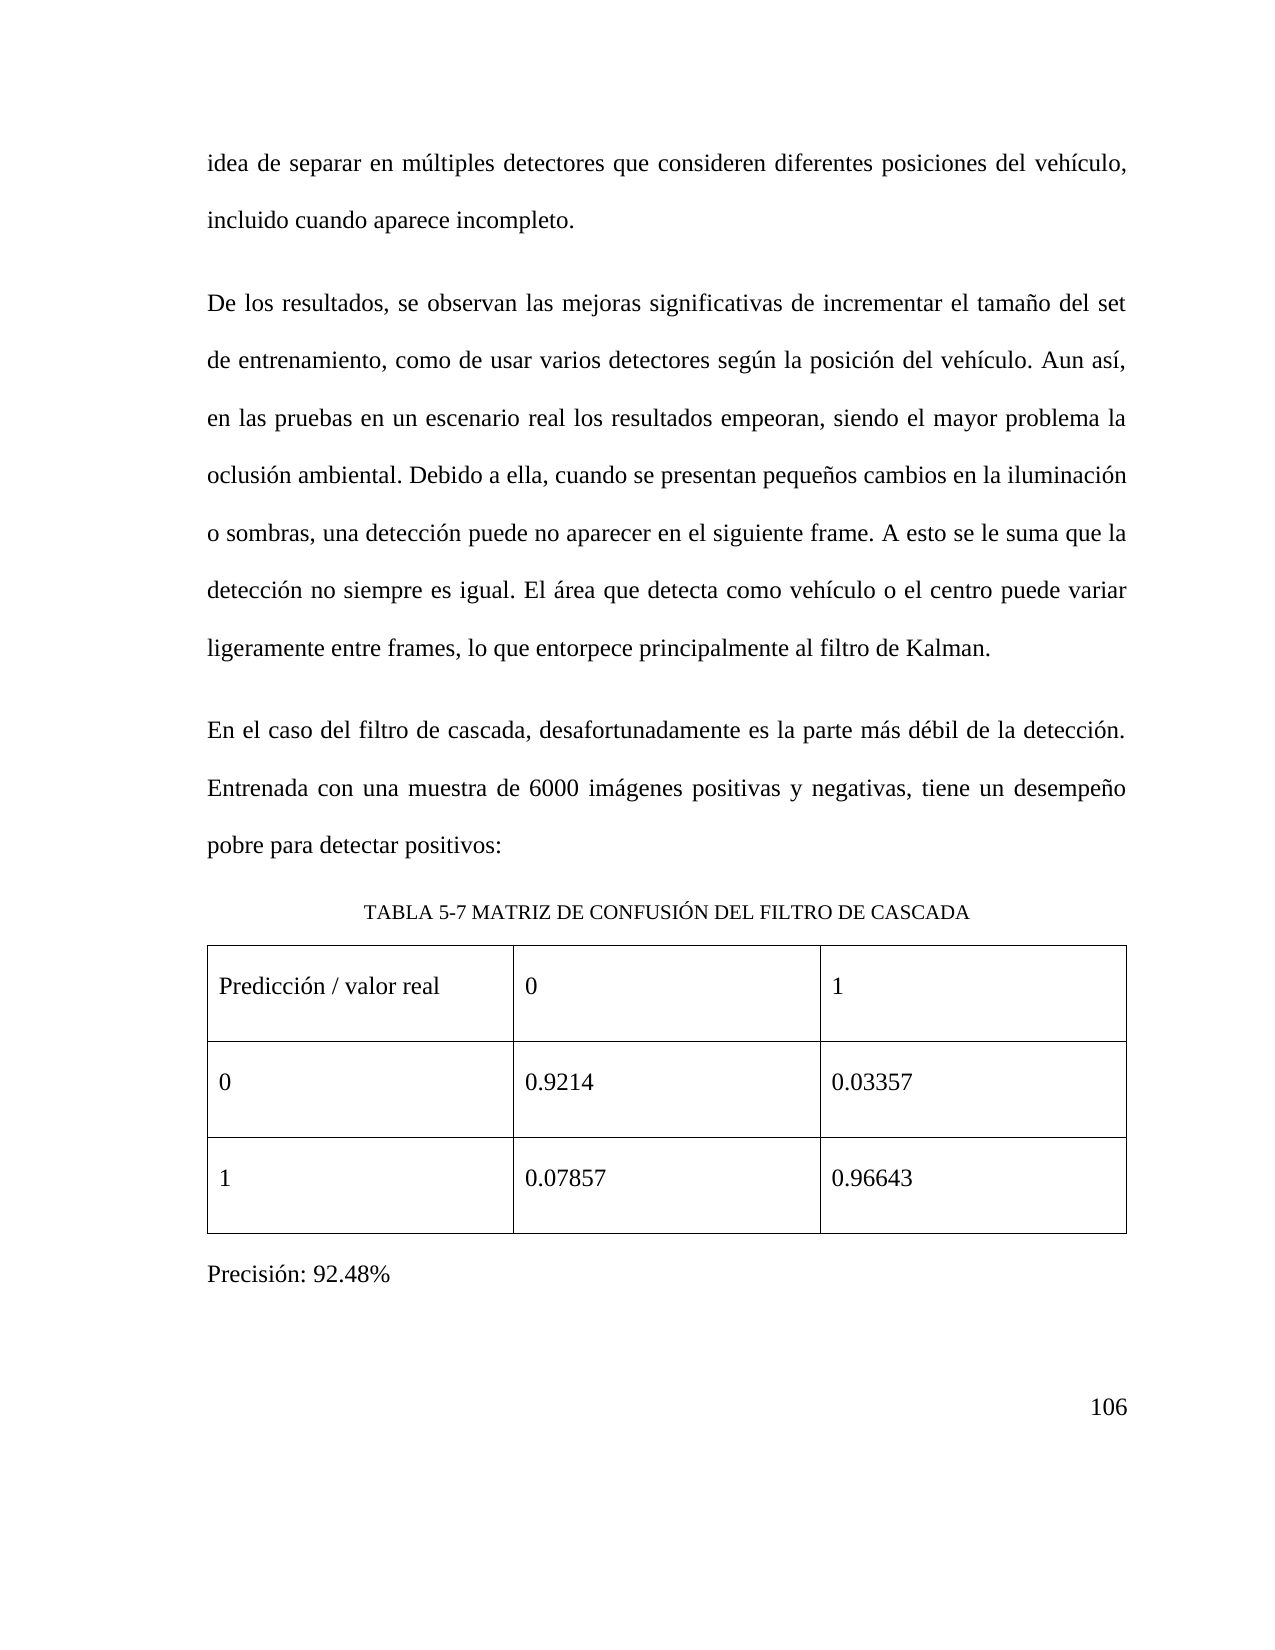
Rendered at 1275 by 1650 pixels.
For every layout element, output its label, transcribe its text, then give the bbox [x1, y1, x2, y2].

table_cell 0.96643 [821, 1138, 1126, 1233]
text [207, 148, 1127, 234]
table_header 1 [821, 946, 1126, 1041]
table_cell 1 [208, 1138, 513, 1233]
table_header 0 [514, 946, 820, 1041]
text Precisión: 92.48% [207, 1259, 1127, 1288]
text De los resultados, se observan las mejoras significativas de incrementar el tamaño del set de entrenamiento, como de usar varios detectores según la posición del vehículo. Aun así, en las pruebas en un escenario real los resultados empeoran, siendo el mayor problema la oclusión ambiental. Debido a ella, cuando se presentan pequeños cambios en la iluminación o sombras, una detección puede no aparecer en el siguiente frame. A esto se le suma que la detección no siempre es igual. El área que detecta como vehículo o el centro puede variar ligeramente entre frames, lo que entorpece principalmente al filtro de Kalman. [207, 288, 1127, 661]
table_cell 0 [208, 1042, 513, 1137]
table_cell 0.07857 [514, 1138, 820, 1233]
table_cell 0.03357 [821, 1042, 1126, 1137]
table_header Predicción / valor real [208, 946, 513, 1041]
text En el caso del filtro de cascada, desafortunadamente es la parte más débil de la detección. Entrenada con una muestra de 6000 imágenes positivas y negativas, tiene un desempeño pobre para detectar positivos: [207, 715, 1127, 859]
table_cell 0.9214 [514, 1042, 820, 1137]
